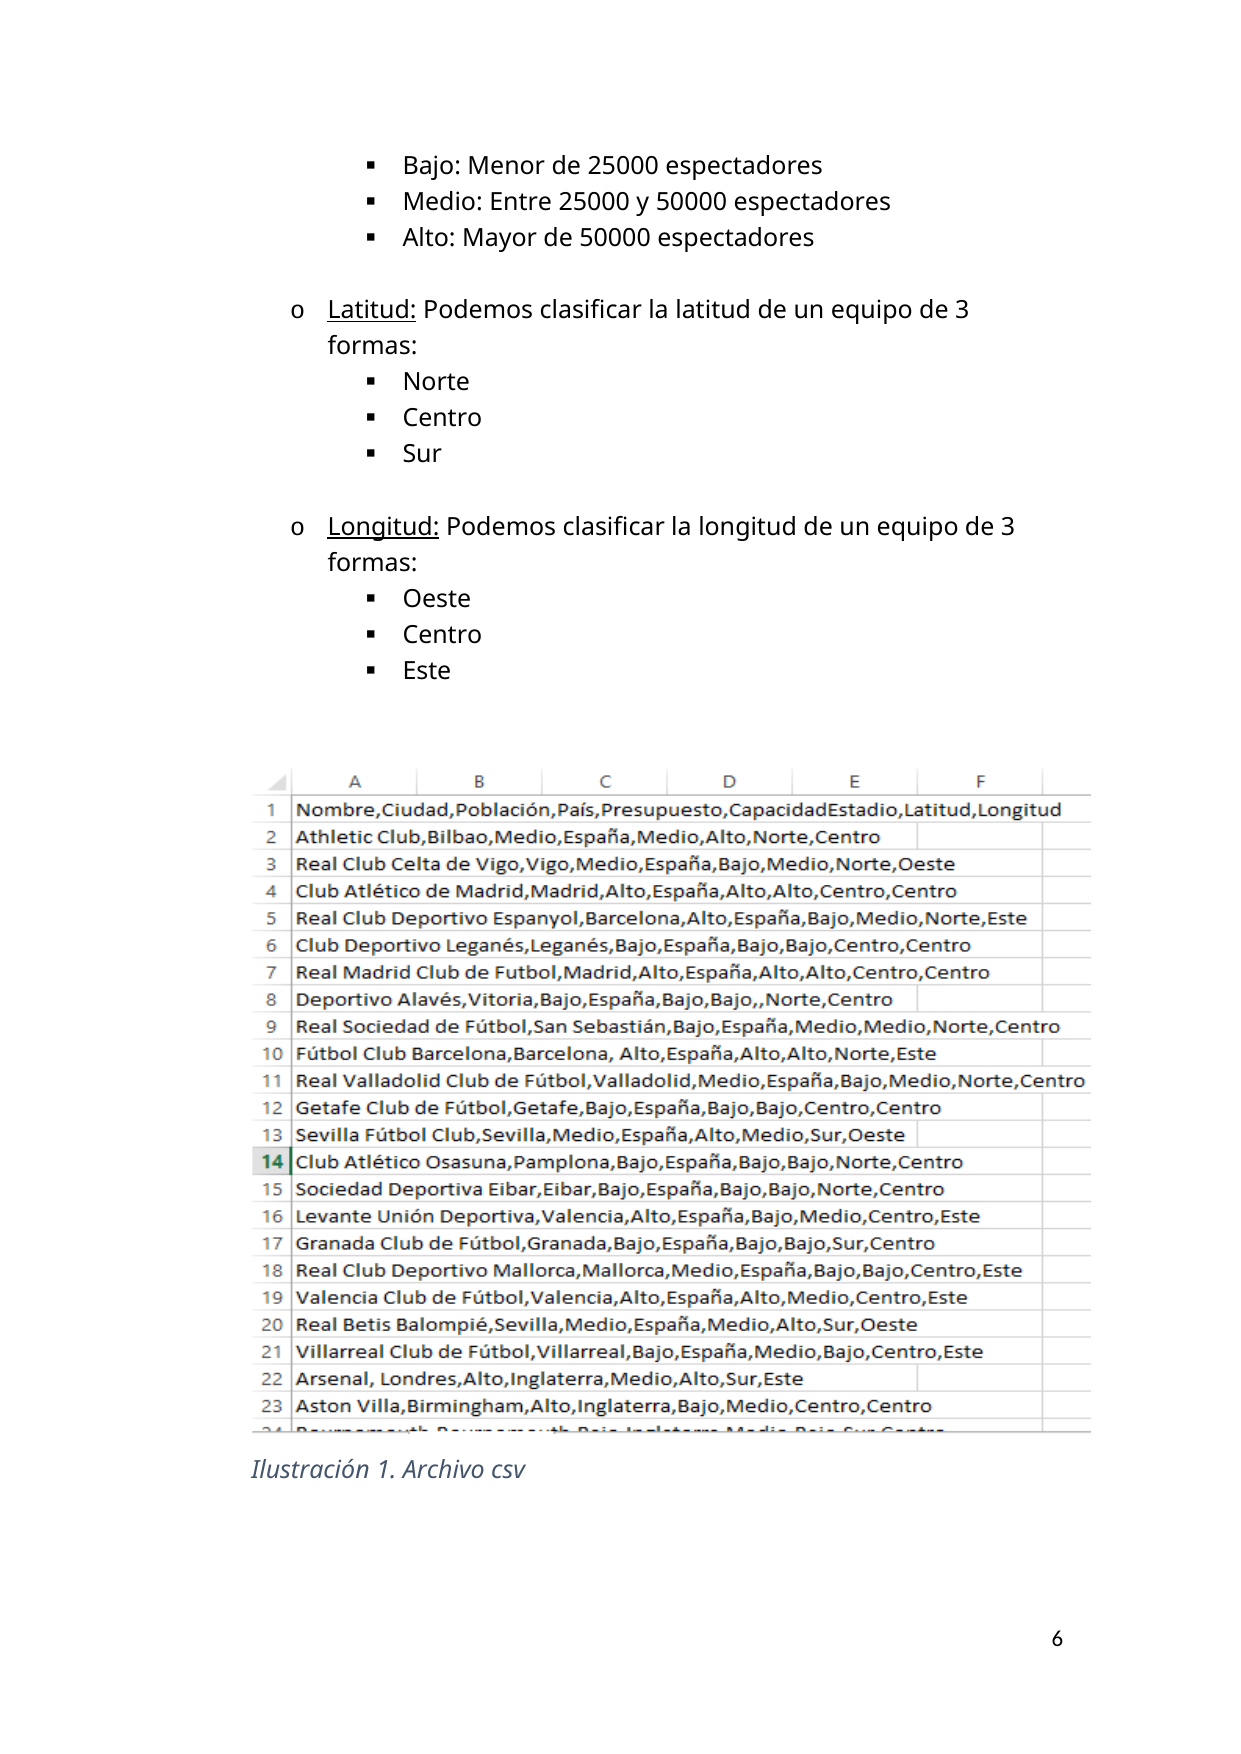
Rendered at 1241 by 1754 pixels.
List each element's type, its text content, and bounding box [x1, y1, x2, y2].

text Ilustración 1. Archivo csv [177, 1452, 1063, 1486]
list Este [365, 653, 1063, 687]
list Sur [365, 436, 1063, 470]
list Alto: Mayor de 50000 espectadores [365, 220, 1063, 254]
list Oeste [365, 581, 1063, 614]
list Medio: Entre 25000 y 50000 espectadores [365, 184, 1063, 218]
list Longitud: Podemos clasificar la longitud de un equipo de 3 formas: [290, 508, 1063, 578]
picture [252, 758, 1092, 1434]
list Centro [365, 400, 1063, 434]
list Centro [365, 617, 1063, 651]
list Norte [365, 364, 1063, 398]
list Bajo: Menor de 25000 espectadores [365, 148, 1063, 182]
list Latitud: Podemos clasificar la latitud de un equipo de 3 formas: [290, 292, 1063, 362]
